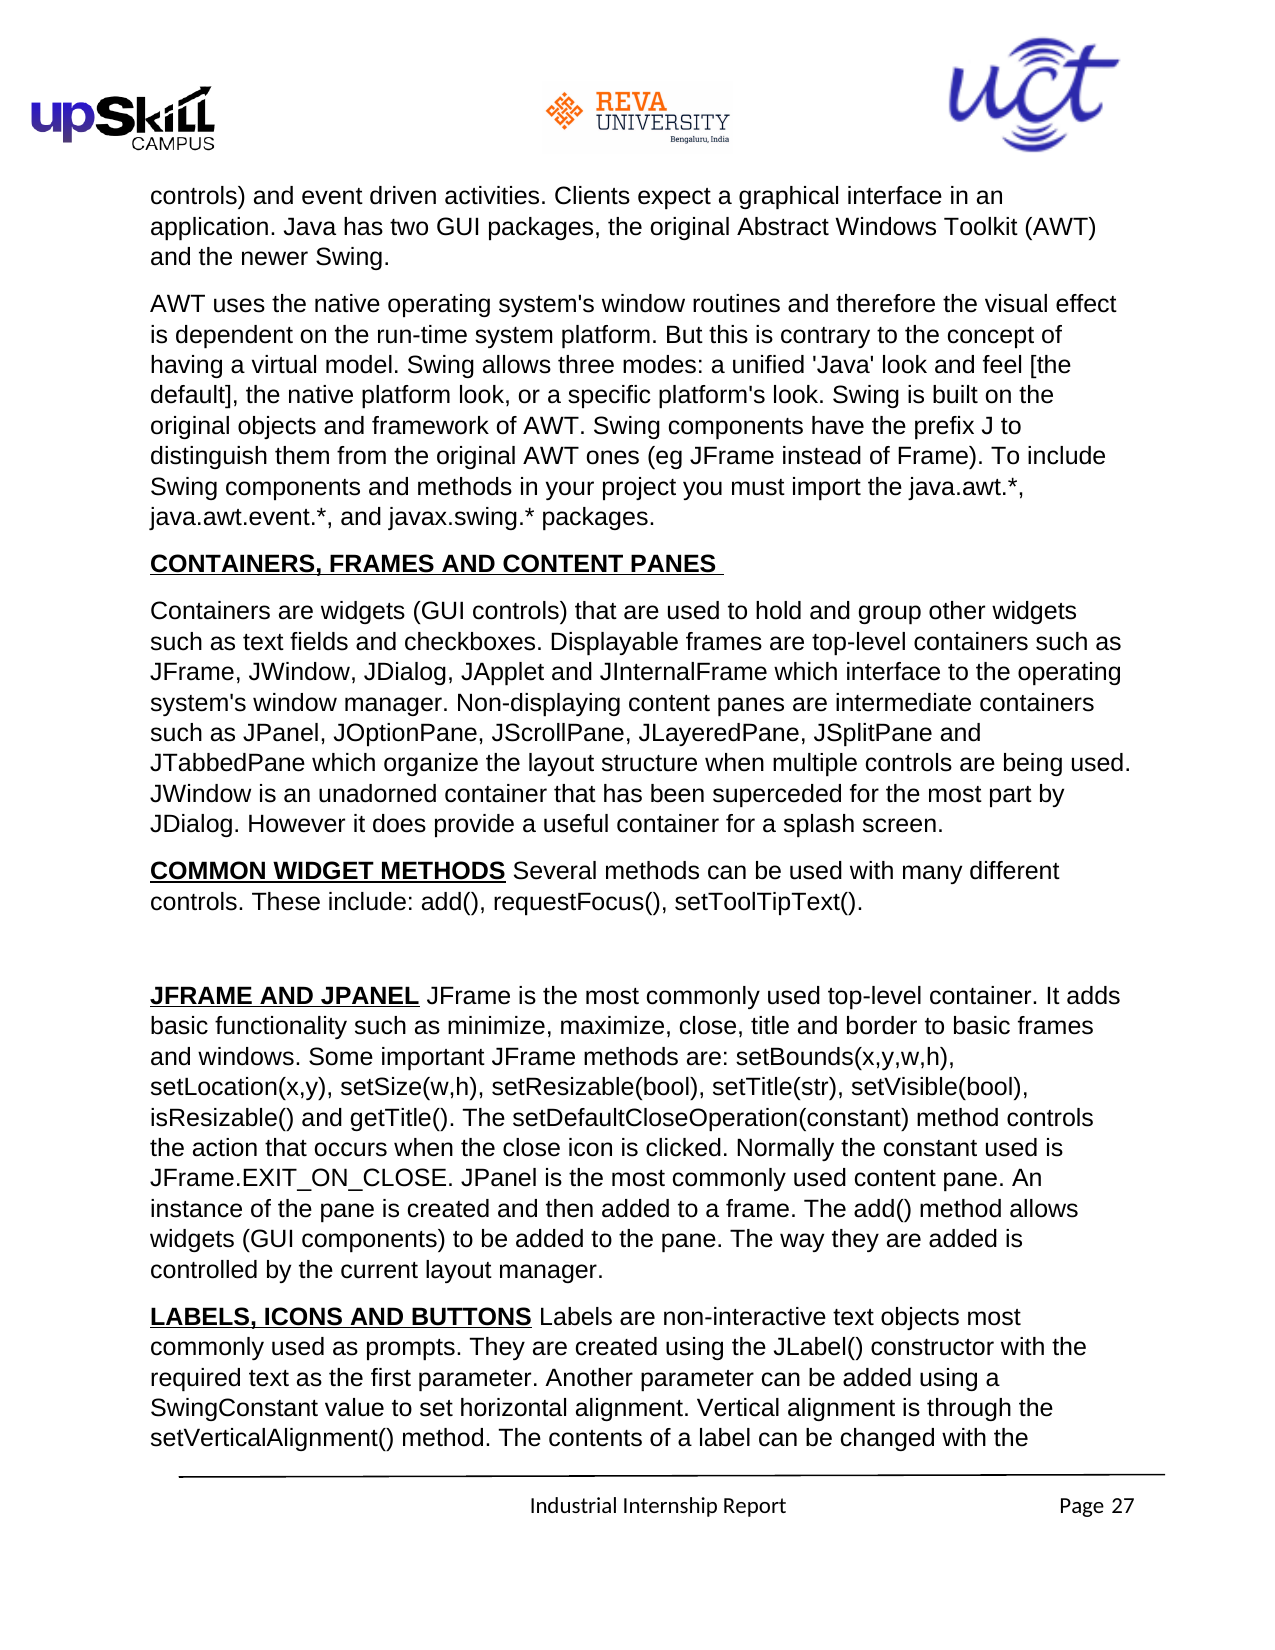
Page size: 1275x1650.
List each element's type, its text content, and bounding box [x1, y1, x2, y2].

text CONTAINERS, FRAMES AND CONTENT PANES [150, 549, 1134, 578]
picture [946, 28, 1125, 154]
text COMMON WIDGET METHODS Several methods can be used with many different controls. These include: add(), requestFocus(), setToolTipText(). [150, 856, 1134, 916]
text AWT uses the native operating system's window routines and therefore the visual effect is dependent on the run-time system platform. But this is contrary to the concept of having a virtual model. Swing allows three modes: a unified 'Java' look and feel [the default], the native platform look, or a specific platform's look. Swing is built on the original objects and framework of AWT. Swing components have the prefix J to distinguish them from the original AWT ones (eg JFrame instead of Frame). To include Swing components and methods in your project you must import the java.awt.*, java.awt.event.*, and javax.swing.* packages. [150, 289, 1134, 531]
text Containers are widgets (GUI controls) that are used to hold and group other widgets such as text fields and checkboxes. Displayable frames are top-level containers such as JFrame, JWindow, JDialog, JApplet and JInternalFrame which interface to the operating system's window manager. Non-displaying content panes are intermediate containers such as JPanel, JOptionPane, JScrollPane, JLayeredPane, JSplitPane and JTabbedPane which organize the layout structure when multiple controls are being used. JWindow is an unadorned container that has been superceded for the most part by JDialog. However it does provide a useful container for a splash screen. [150, 596, 1134, 838]
picture [541, 81, 734, 154]
text JFRAME AND JPANEL JFrame is the most commonly used top-level container. It adds basic functionality such as minimize, maximize, close, title and border to basic frames and windows. Some important JFrame methods are: setBounds(x,y,w,h), setLocation(x,y), setSize(w,h), setResizable(bool), setTitle(str), setVisible(bool), isResizable() and getTitle(). The setDefaultCloseOperation(constant) method controls the action that occurs when the close icon is clicked. Normally the constant used is JFrame.EXIT_ON_CLOSE. JPanel is the most commonly used content pane. An instance of the pane is created and then added to a frame. The add() method allows widgets (GUI components) to be added to the pane. The way they are added is controlled by the current layout manager. [150, 981, 1134, 1283]
picture [0, 73, 246, 154]
